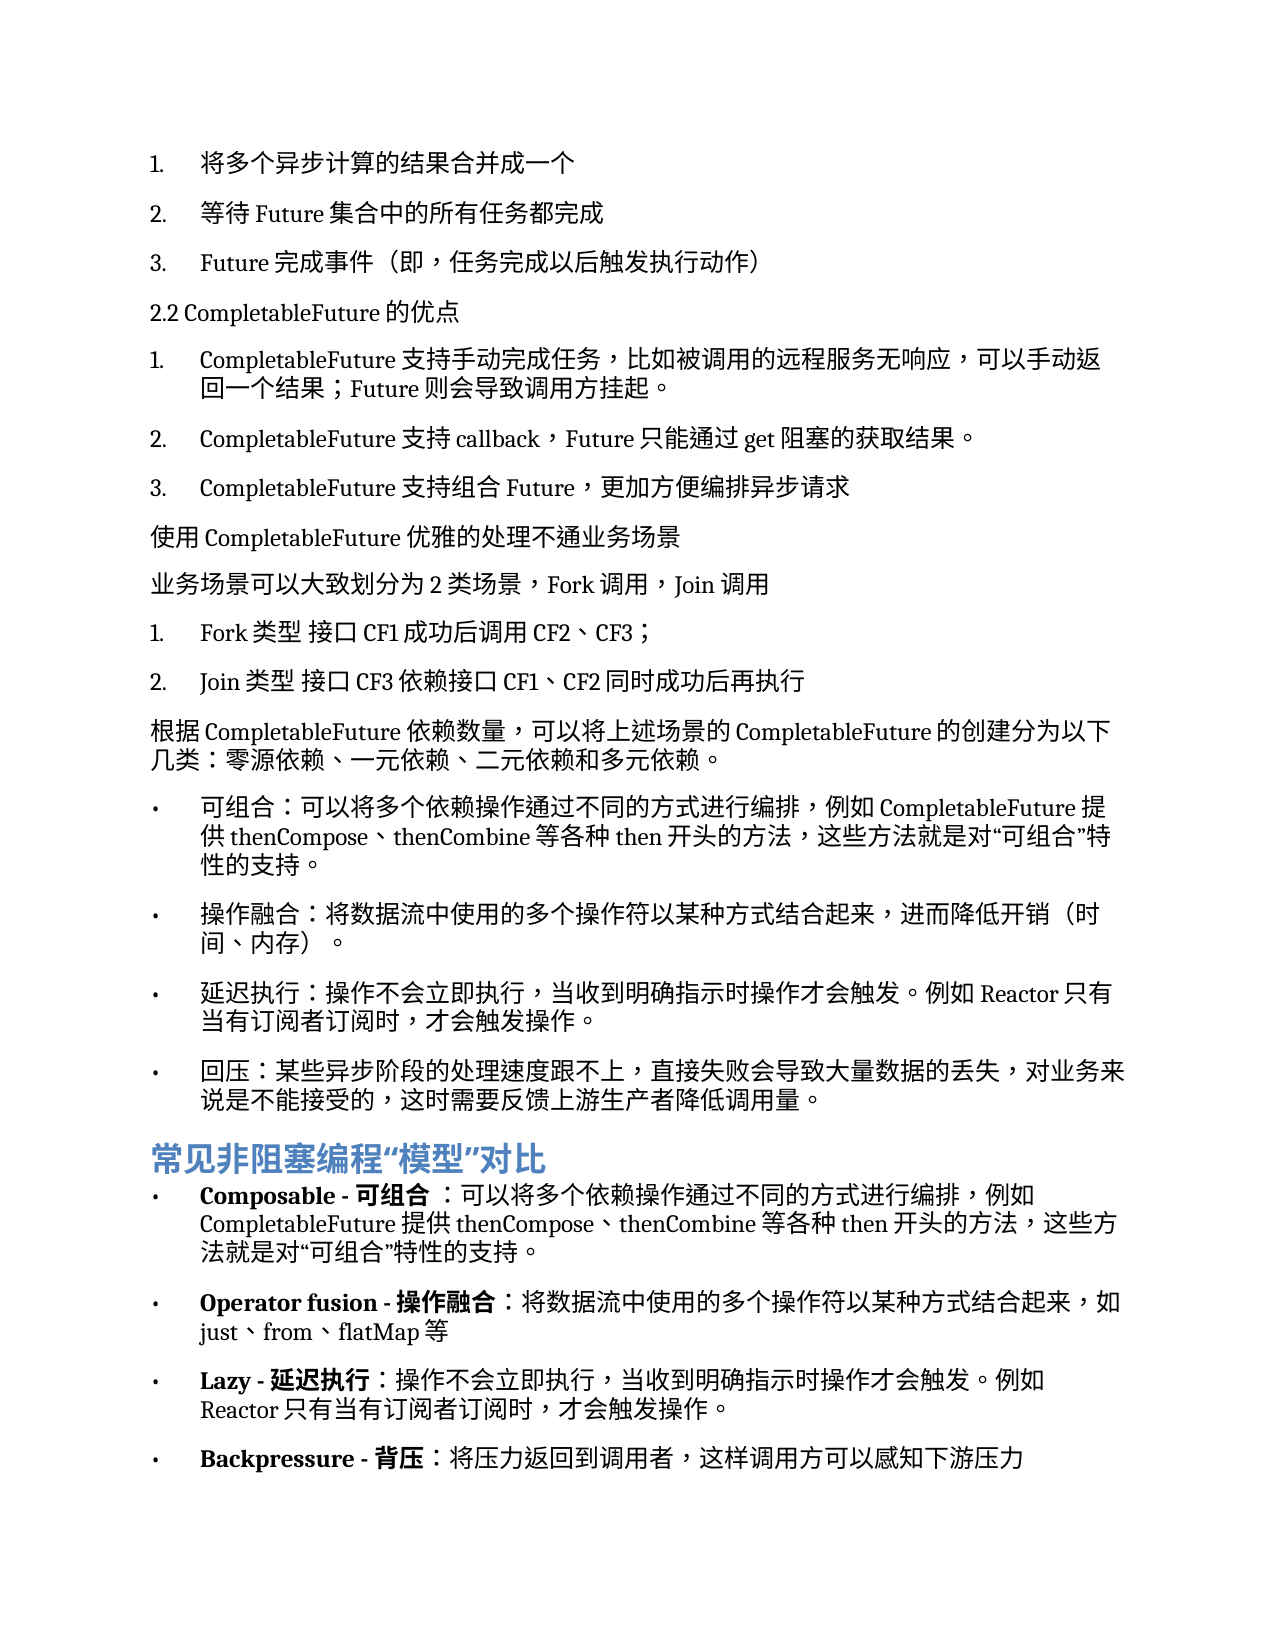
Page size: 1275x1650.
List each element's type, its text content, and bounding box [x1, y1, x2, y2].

list 可组合：可以将多个依赖操作通过不同的方式进行编排，例如CompletableFuture提供thenCompose、thenCombine等各种then开头的方法，这些方法就是对“可组合”特性的支持。 [150, 794, 1125, 880]
list Join类型 接口CF3依赖接口CF1、CF2同时成功后再执行 [150, 668, 1125, 697]
list Composable - 可组合 ：可以将多个依赖操作通过不同的方式进行编排，例如CompletableFuture提供thenCompose、thenCombine等各种then开头的方法，这些方法就是对“可组合”特性的支持。 [150, 1182, 1125, 1268]
list 等待Future集合中的所有任务都完成 [150, 199, 1125, 228]
list Operator fusion - 操作融合：将数据流中使用的多个操作符以某种方式结合起来，如just、from、flatMap等 [150, 1289, 1125, 1346]
list Backpressure - 背压：将压力返回到调用者，这样调用方可以感知下游压力 [150, 1445, 1125, 1474]
text 业务场景可以大致划分为2类场景，Fork调用，Join调用 [150, 571, 1125, 600]
list Lazy - 延迟执行：操作不会立即执行，当收到明确指示时操作才会触发。例如Reactor只有当有订阅者订阅时，才会触发操作。 [150, 1367, 1125, 1424]
text 根据CompletableFuture依赖数量，可以将上述场景的CompletableFuture的创建分为以下几类：零源依赖、一元依赖、二元依赖和多元依赖。 [150, 718, 1125, 775]
list CompletableFuture支持组合Future，更加方便编排异步请求 [150, 474, 1125, 503]
list 回压：某些异步阶段的处理速度跟不上，直接失败会导致大量数据的丢失，对业务来说是不能接受的，这时需要反馈上游生产者降低调用量。 [150, 1058, 1125, 1115]
list CompletableFuture支持callback，Future只能通过get阻塞的获取结果。 [150, 424, 1125, 453]
text 2.2 CompletableFuture的优点 [150, 299, 1125, 327]
list 延迟执行：操作不会立即执行，当收到明确指示时操作才会触发。例如Reactor只有当有订阅者订阅时，才会触发操作。 [150, 979, 1125, 1037]
subtitle 常见非阻塞编程“模型”对比 [150, 1136, 1125, 1182]
list Fork类型 接口CF1成功后调用CF2、CF3； [150, 619, 1125, 647]
text 使用CompletableFuture优雅的处理不通业务场景 [150, 524, 1125, 552]
list CompletableFuture支持手动完成任务，比如被调用的远程服务无响应，可以手动返回一个结果；Future则会导致调用方挂起。 [150, 346, 1125, 404]
list Future完成事件（即，任务完成以后触发执行动作） [150, 249, 1125, 278]
list 操作融合：将数据流中使用的多个操作符以某种方式结合起来，进而降低开销（时间、内存）。 [150, 901, 1125, 959]
list 将多个异步计算的结果合并成一个 [150, 150, 1125, 179]
